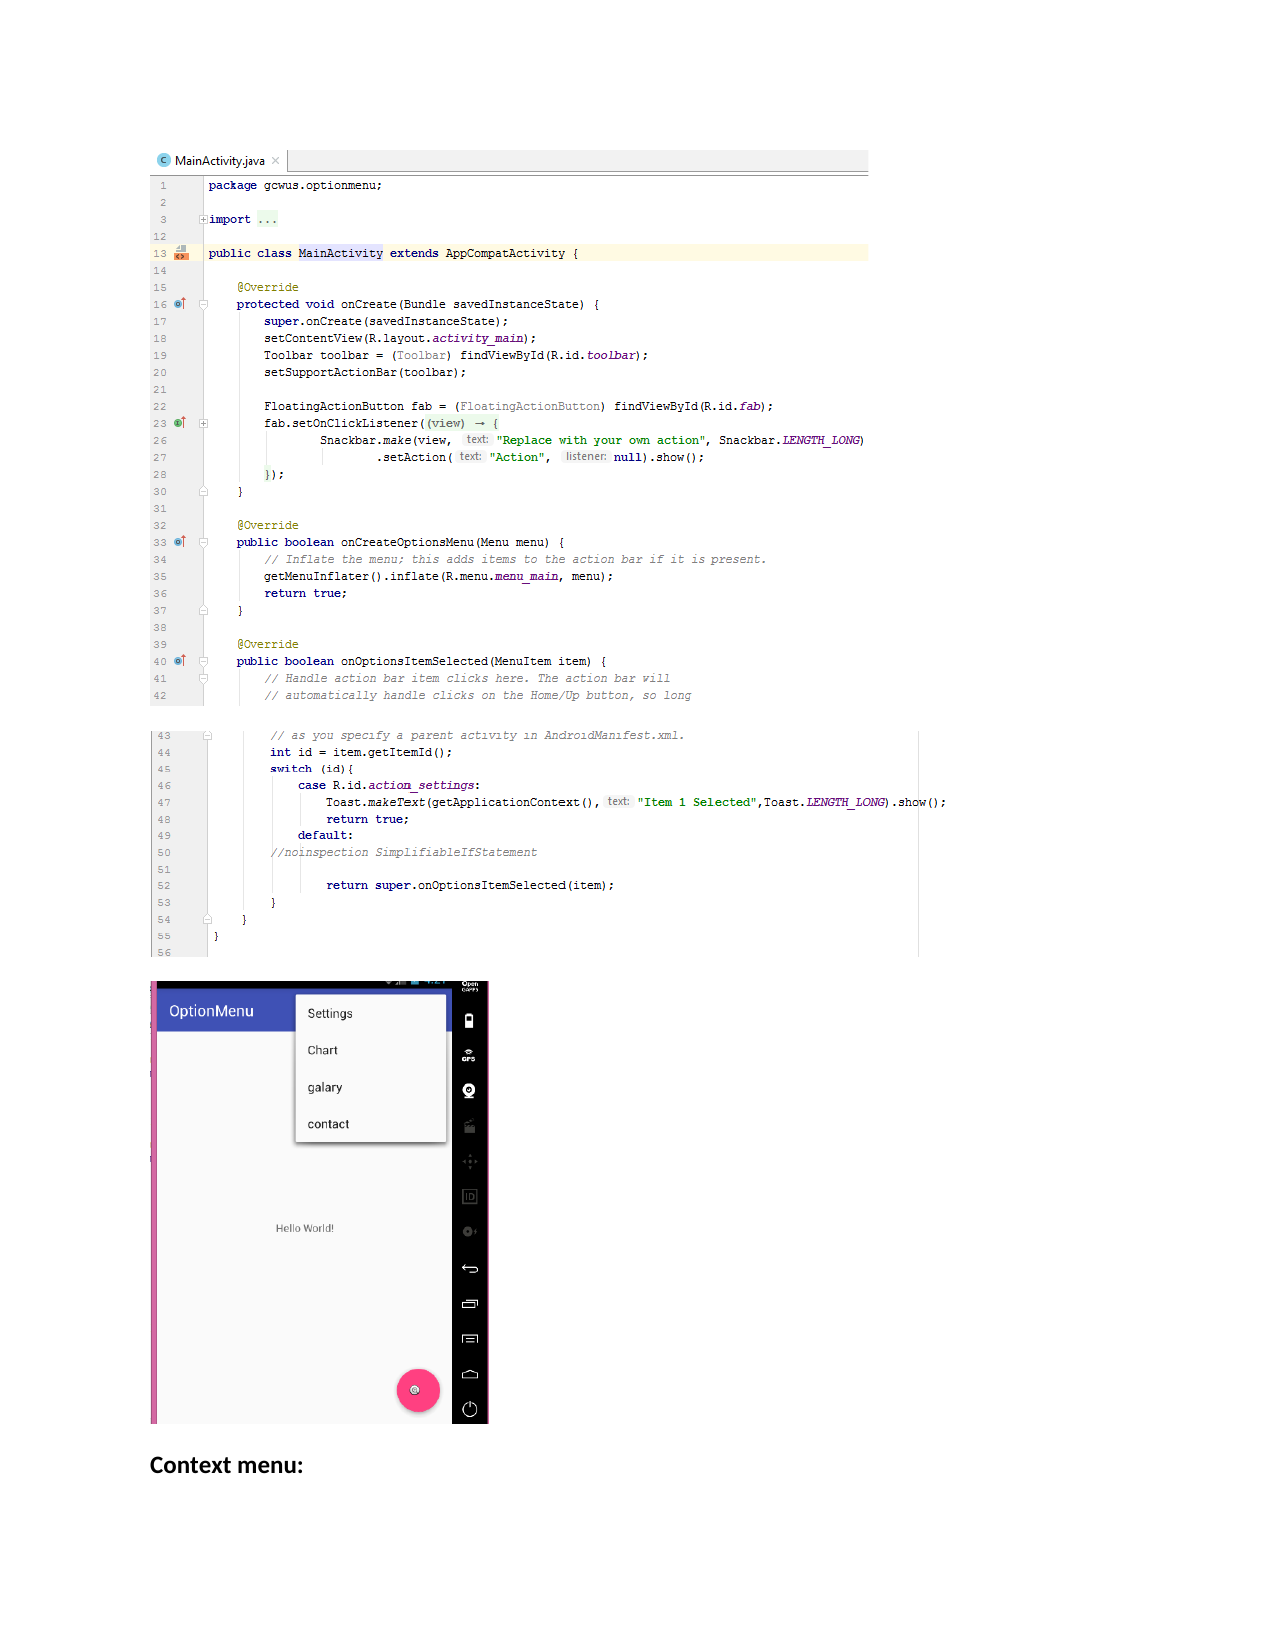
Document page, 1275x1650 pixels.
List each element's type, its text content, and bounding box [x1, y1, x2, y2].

picture [150, 731, 958, 957]
text Context menu: [150, 1449, 1125, 1479]
picture [150, 150, 869, 706]
picture [150, 981, 489, 1424]
